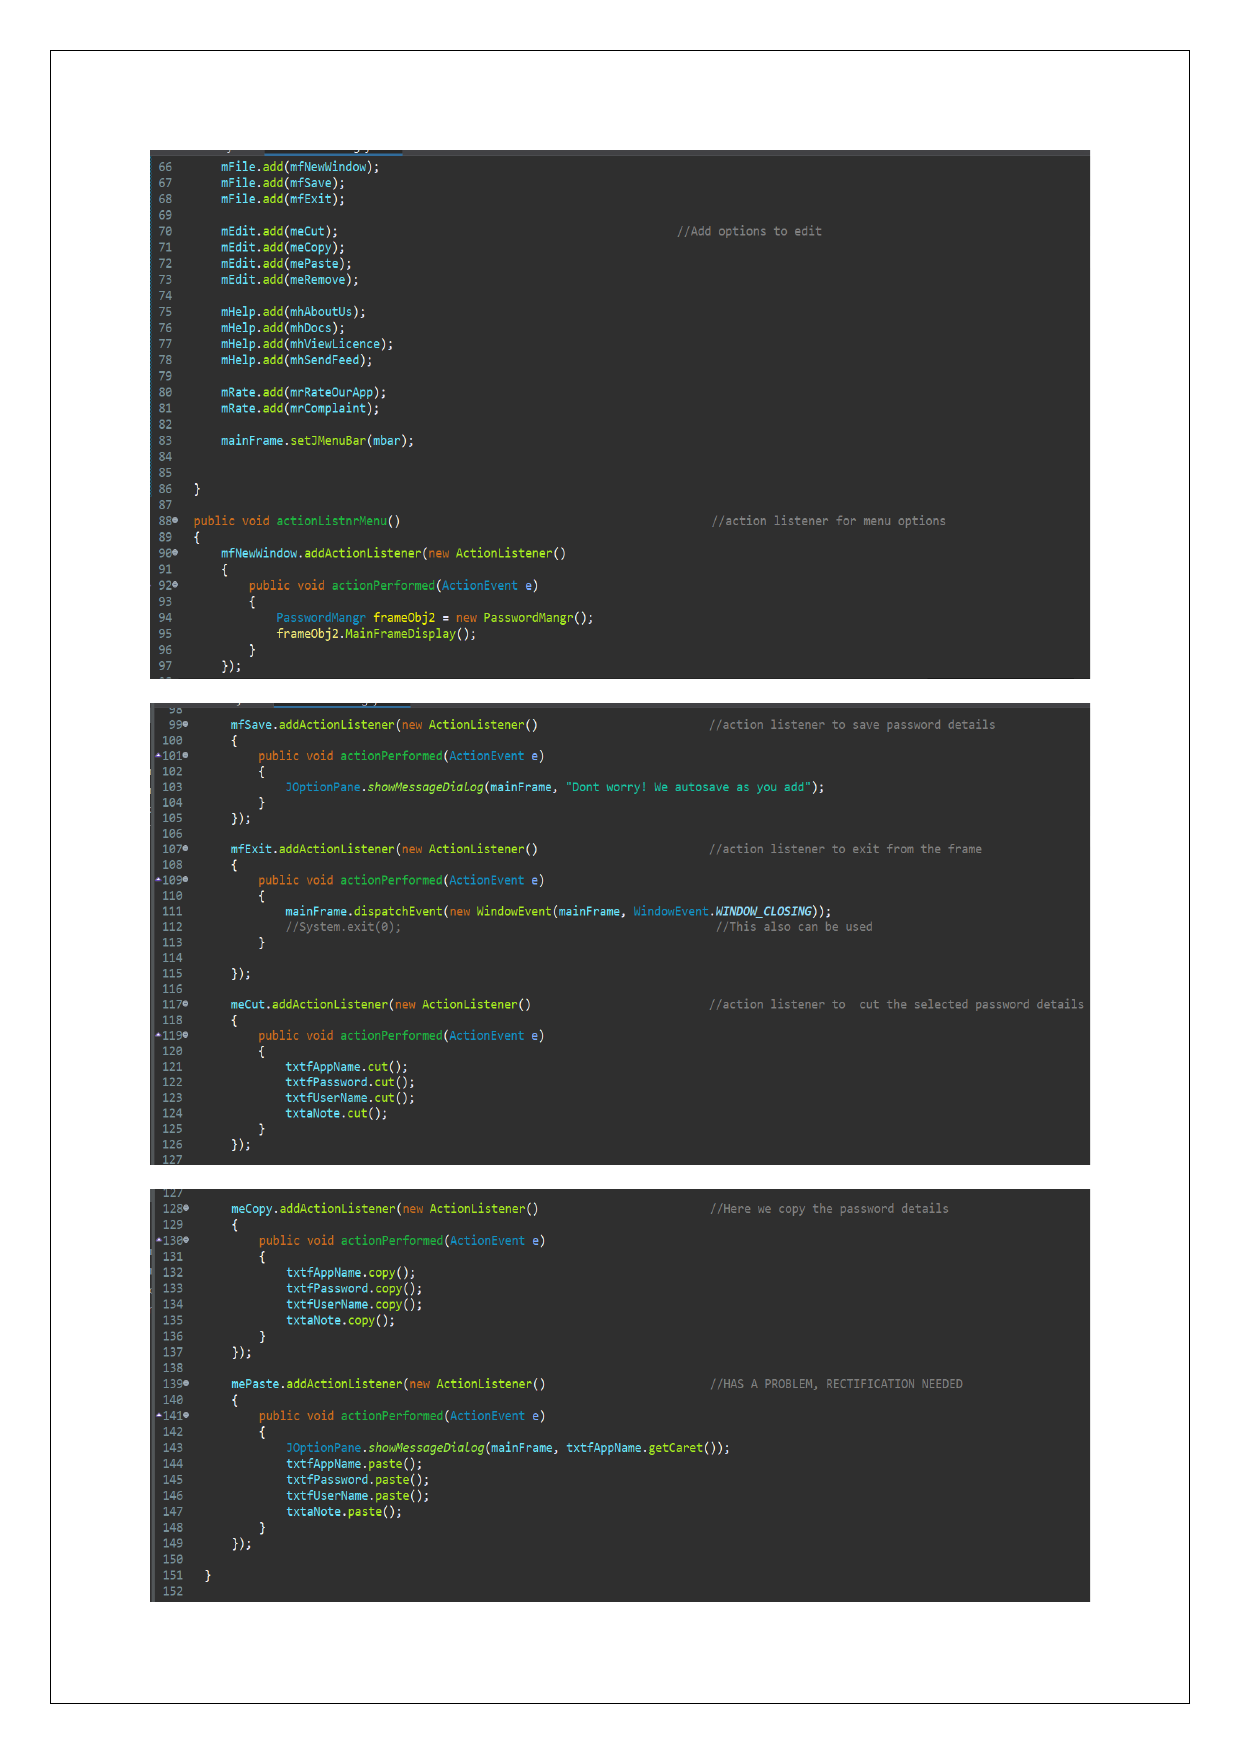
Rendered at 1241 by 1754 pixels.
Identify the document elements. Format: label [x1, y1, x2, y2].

picture [150, 150, 1091, 679]
picture [150, 703, 1091, 1165]
picture [150, 1189, 1091, 1602]
